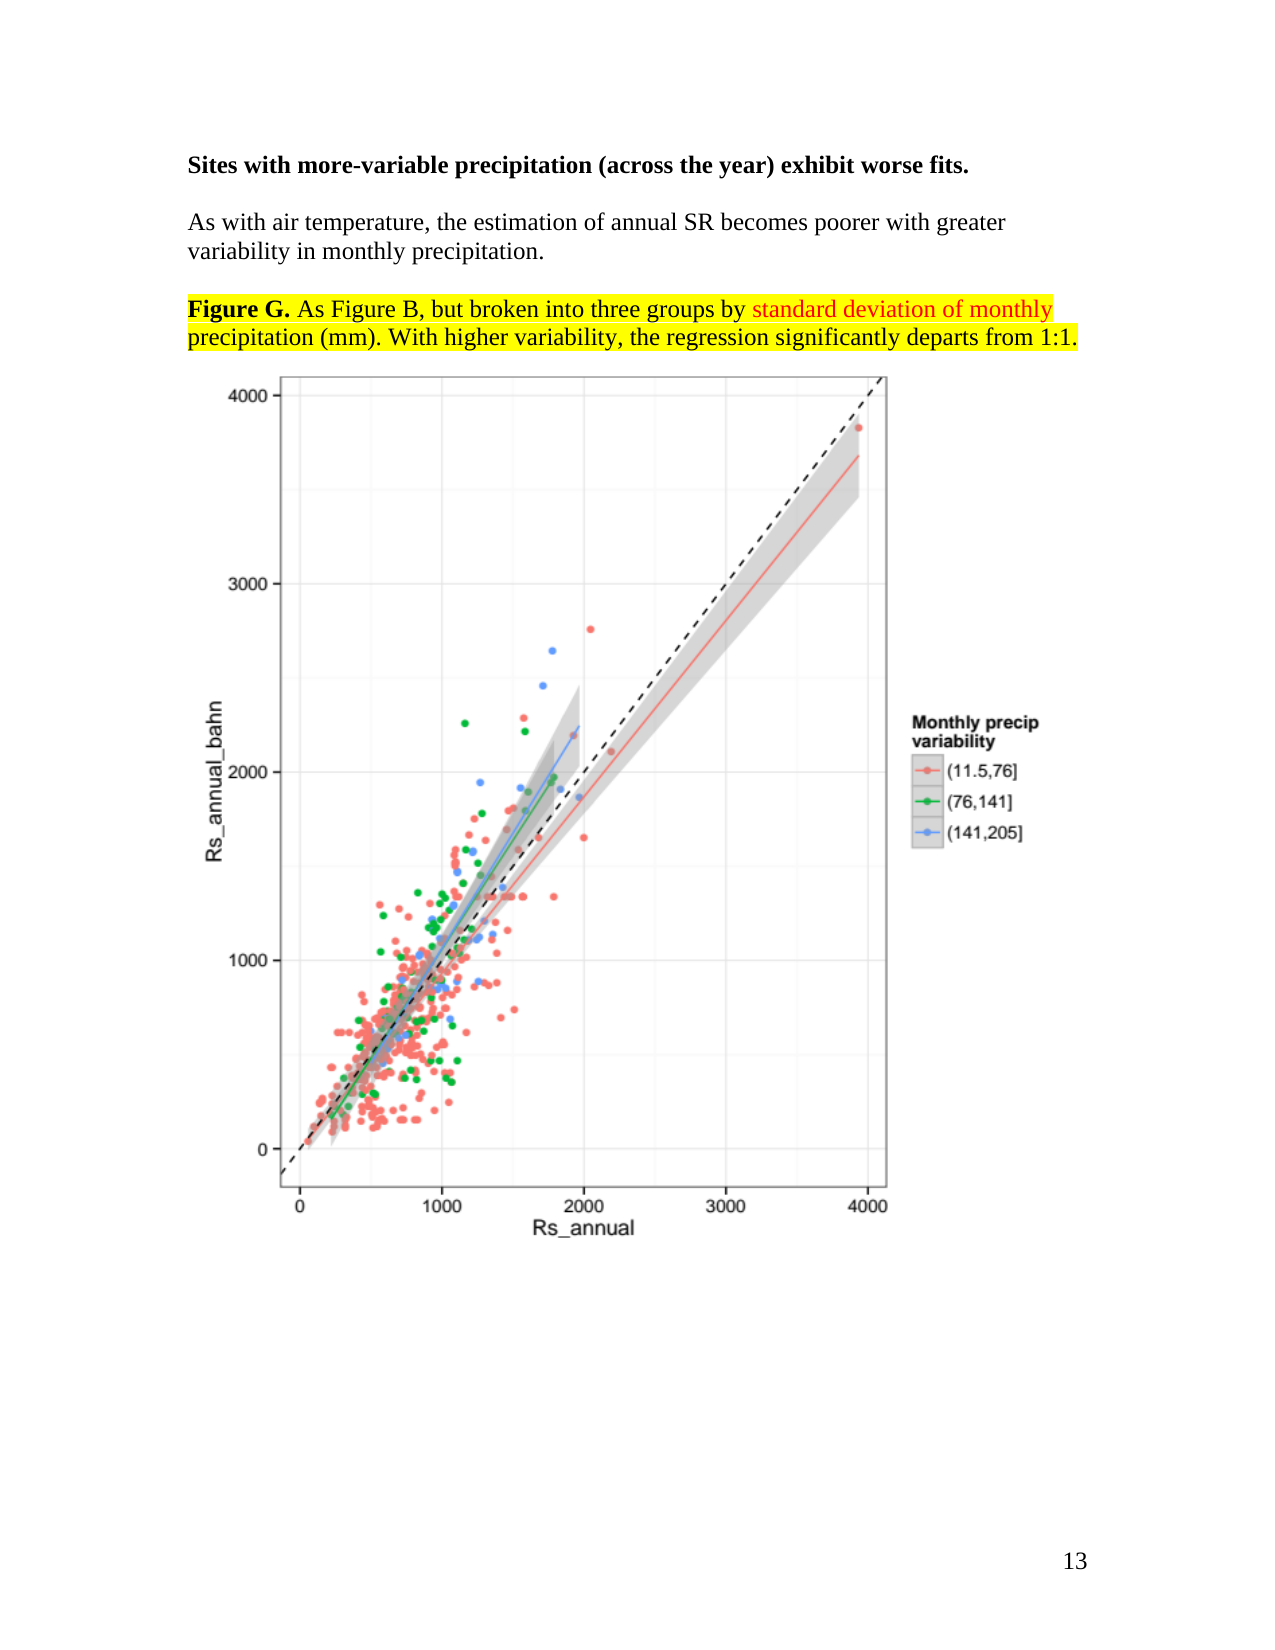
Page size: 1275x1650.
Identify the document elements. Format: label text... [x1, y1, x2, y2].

text Figure G. As Figure B, but broken into three groups by standard deviation of monthly precipitation (mm). With higher variability, the regression significantly departs from 1:1. [216, 294, 1087, 351]
text Sites with more-variable precipitation (across the year) exhibit worse fits. [187, 150, 1087, 179]
text As with air temperature, the estimation of annual SR becomes poorer with greater variability in monthly precipitation. [187, 207, 1087, 265]
